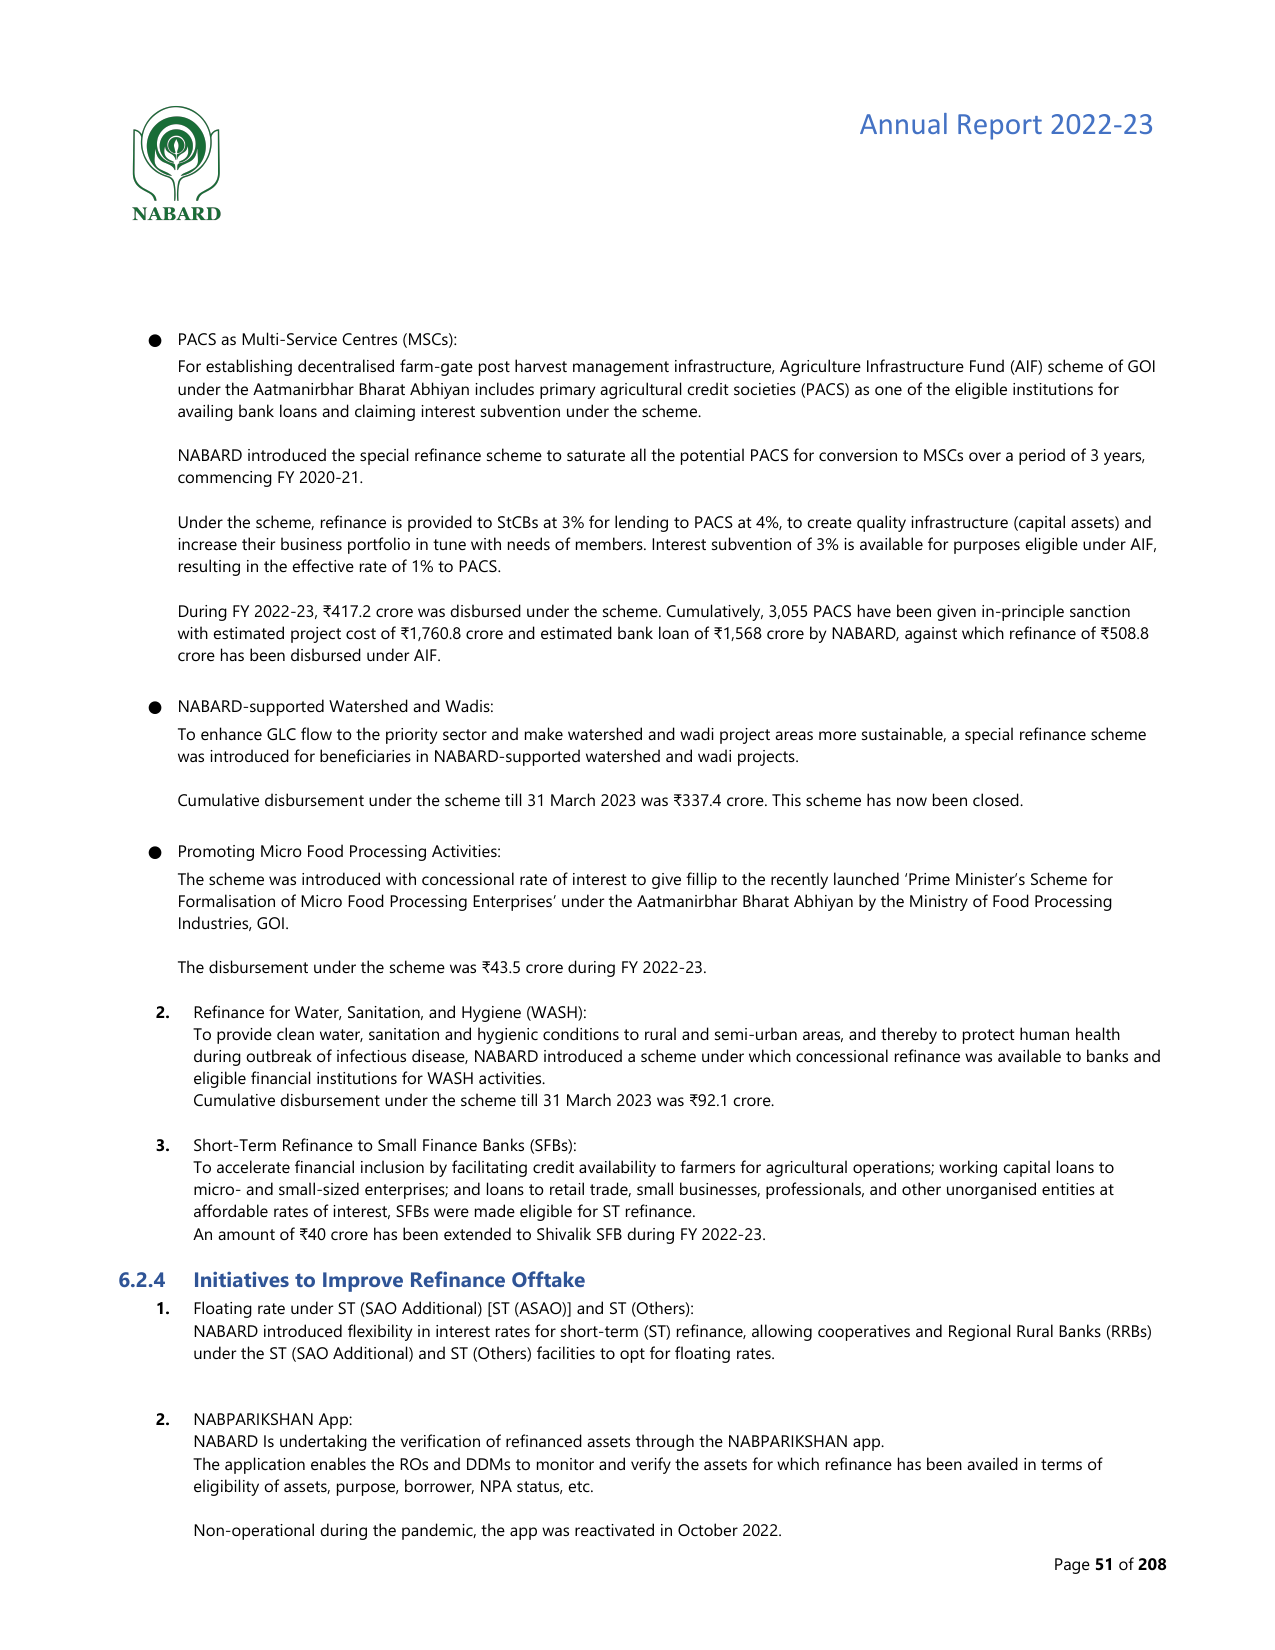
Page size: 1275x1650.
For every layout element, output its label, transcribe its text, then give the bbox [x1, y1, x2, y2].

text To accelerate financial inclusion by facilitating credit availability to farmers for agricultural operations; working capital loans to micro- and small-sized enterprises; and loans to retail trade, small businesses, professionals, and other unorganised entities at affordable rates of interest, SFBs were made eligible for ST refinance. [193, 1155, 1167, 1222]
picture [129, 104, 224, 222]
list Refinance for Water, Sanitation, and Hygiene (WASH): [156, 1000, 1167, 1022]
subtitle Initiatives to Improve Refinance Offtake [118, 1265, 1167, 1293]
text During FY 2022-23, ₹417.2 crore was disbursed under the scheme. Cumulatively, 3,055 PACS have been given in-principle sanction with estimated project cost of ₹1,760.8 crore and estimated bank loan of ₹1,568 crore by NABARD, against which refinance of ₹508.8 crore has been disbursed under AIF. [177, 599, 1167, 666]
text Cumulative disbursement under the scheme till 31 March 2023 was ₹337.4 crore. This scheme has now been closed. [177, 788, 1167, 811]
text NABARD introduced flexibility in interest rates for short-term (ST) refinance, allowing cooperatives and Regional Rural Banks (RRBs) under the ST (SAO Additional) and ST (Others) facilities to opt for floating rates. [193, 1319, 1167, 1363]
text The application enables the ROs and DDMs to monitor and verify the assets for which refinance has been availed in terms of eligibility of assets, purpose, borrower, NPA status, etc. [193, 1452, 1167, 1496]
text NABARD introduced the special refinance scheme to saturate all the potential PACS for conversion to MSCs over a period of 3 years, commencing FY 2020-21. [177, 444, 1167, 488]
text For establishing decentralised farm-gate post harvest management infrastructure, Agriculture Infrastructure Fund (AIF) scheme of GOI under the Aatmanirbhar Bharat Abhiyan includes primary agricultural credit societies (PACS) as one of the eligible institutions for availing bank loans and claiming interest subvention under the scheme. [177, 355, 1167, 421]
list NABPARIKSHAN App: [156, 1408, 1167, 1430]
list NABARD-supported Watershed and Wadis: [148, 688, 1167, 722]
text Cumulative disbursement under the scheme till 31 March 2023 was ₹92.1 crore. [118, 1089, 1167, 1111]
text Non-operational during the pandemic, the app was reactivated in October 2022. [118, 1519, 1167, 1541]
list PACS as Multi-Service Centres (MSCs): [148, 321, 1167, 355]
text To provide clean water, sanitation and hygienic conditions to rural and semi-urban areas, and thereby to protect human health during outbreak of infectious disease, NABARD introduced a scheme under which concessional refinance was available to banks and eligible financial institutions for WASH activities. [193, 1022, 1167, 1089]
list Promoting Micro Food Processing Activities: [148, 833, 1167, 867]
text To enhance GLC flow to the priority sector and make watershed and wadi project areas more sustainable, a special refinance scheme was introduced for beneficiaries in NABARD-supported watershed and wadi projects. [177, 722, 1167, 766]
text The disbursement under the scheme was ₹43.5 crore during FY 2022-23. [177, 956, 1167, 978]
text The scheme was introduced with concessional rate of interest to give fillip to the recently launched ‘Prime Minister’s Scheme for Formalisation of Micro Food Processing Enterprises’ under the Aatmanirbhar Bharat Abhiyan by the Ministry of Food Processing Industries, GOI. [177, 867, 1167, 933]
text NABARD Is undertaking the verification of refinanced assets through the NABPARIKSHAN app. [118, 1430, 1167, 1452]
text An amount of ₹40 crore has been extended to Shivalik SFB during FY 2022-23. [193, 1222, 1167, 1244]
list Floating rate under ST (SAO Additional) [ST (ASAO)] and ST (Others): [156, 1297, 1167, 1319]
list Short-Term Refinance to Small Finance Banks (SFBs): [156, 1133, 1167, 1155]
text Under the scheme, refinance is provided to StCBs at 3% for lending to PACS at 4%, to create quality infrastructure (capital assets) and increase their business portfolio in tune with needs of members. Interest subvention of 3% is available for purposes eligible under AIF, resulting in the effective rate of 1% to PACS. [177, 510, 1167, 577]
